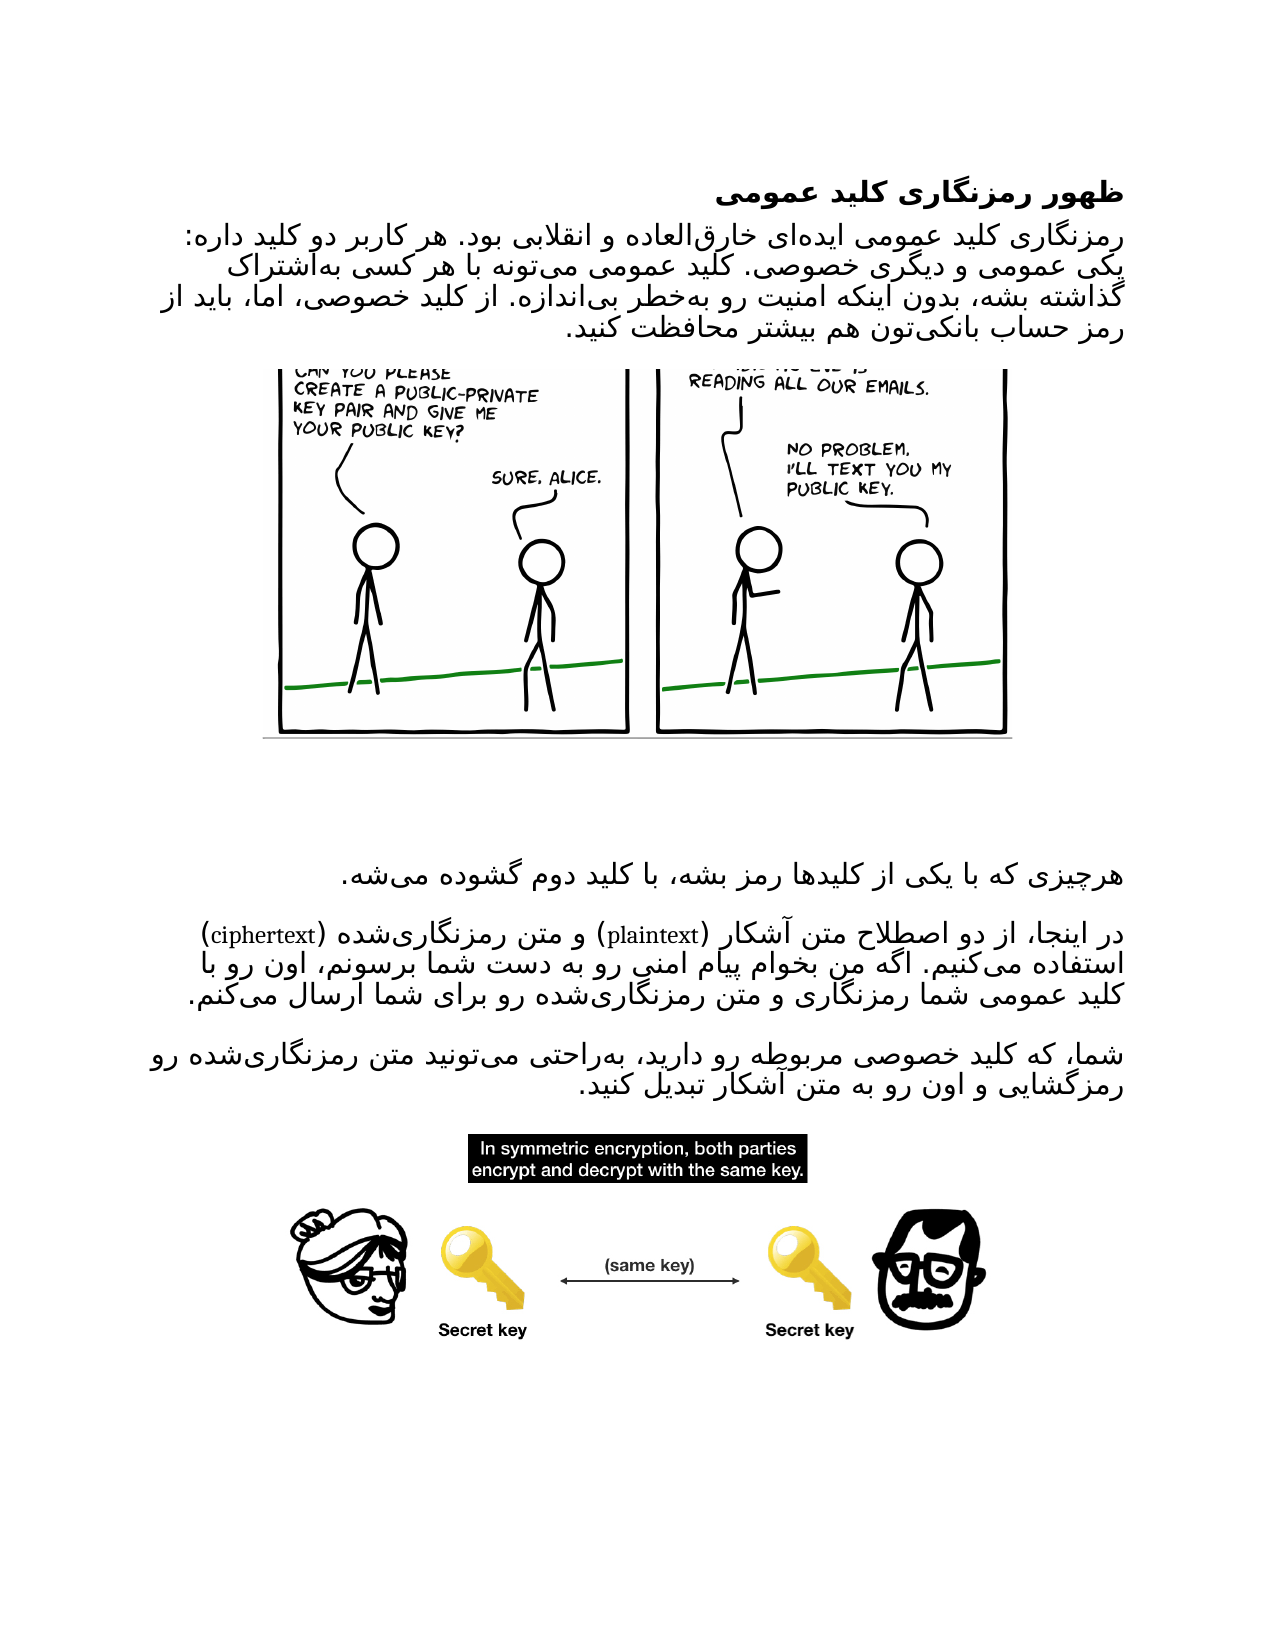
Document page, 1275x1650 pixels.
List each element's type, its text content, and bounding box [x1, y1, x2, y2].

subtitle ظهور رمزنگاری کلید عمومی [150, 175, 1125, 209]
text هرچیزی که با یکی از کلیدها رمز بشه، با کلید دوم گشوده می‌شه. [150, 860, 1125, 891]
picture [262, 369, 1013, 739]
text رمزنگاری کلید عمومی ایده‌ای خارق‌العاده و انقلابی بود. هر کاربر دو کلید داره: یکی عمومی و دیگری خصوصی. کلید عمومی می‌تونه با هر کسی به‌اشتراک گذاشته بشه، بدون اینکه امنیت رو به‌خطر بی‌اندازه. از کلید خصوصی، اما، باید از رمز حساب بانکی‌تون هم بیشتر محافظت کنید. [150, 221, 1125, 344]
picture [262, 1101, 1013, 1396]
text در اینجا، از دو اصطلاح متن آشکار (plaintext) و متن رمزنگاری‌شده (ciphertext) استفاده می‌کنیم. اگه من بخوام پیام امنی رو به دست شما برسونم، اون رو با کلید عمومی شما رمزنگاری و متن رمزنگاری‌شده رو برای شما ارسال می‌کنم. [150, 919, 1125, 1011]
text شما، که کلید خصوصی مربوطه رو دارید، به‌راحتی می‌تونید متن رمزنگاری‌شده رو رمزگشایی و اون رو به متن آشکار تبدیل کنید. [150, 1040, 1125, 1101]
